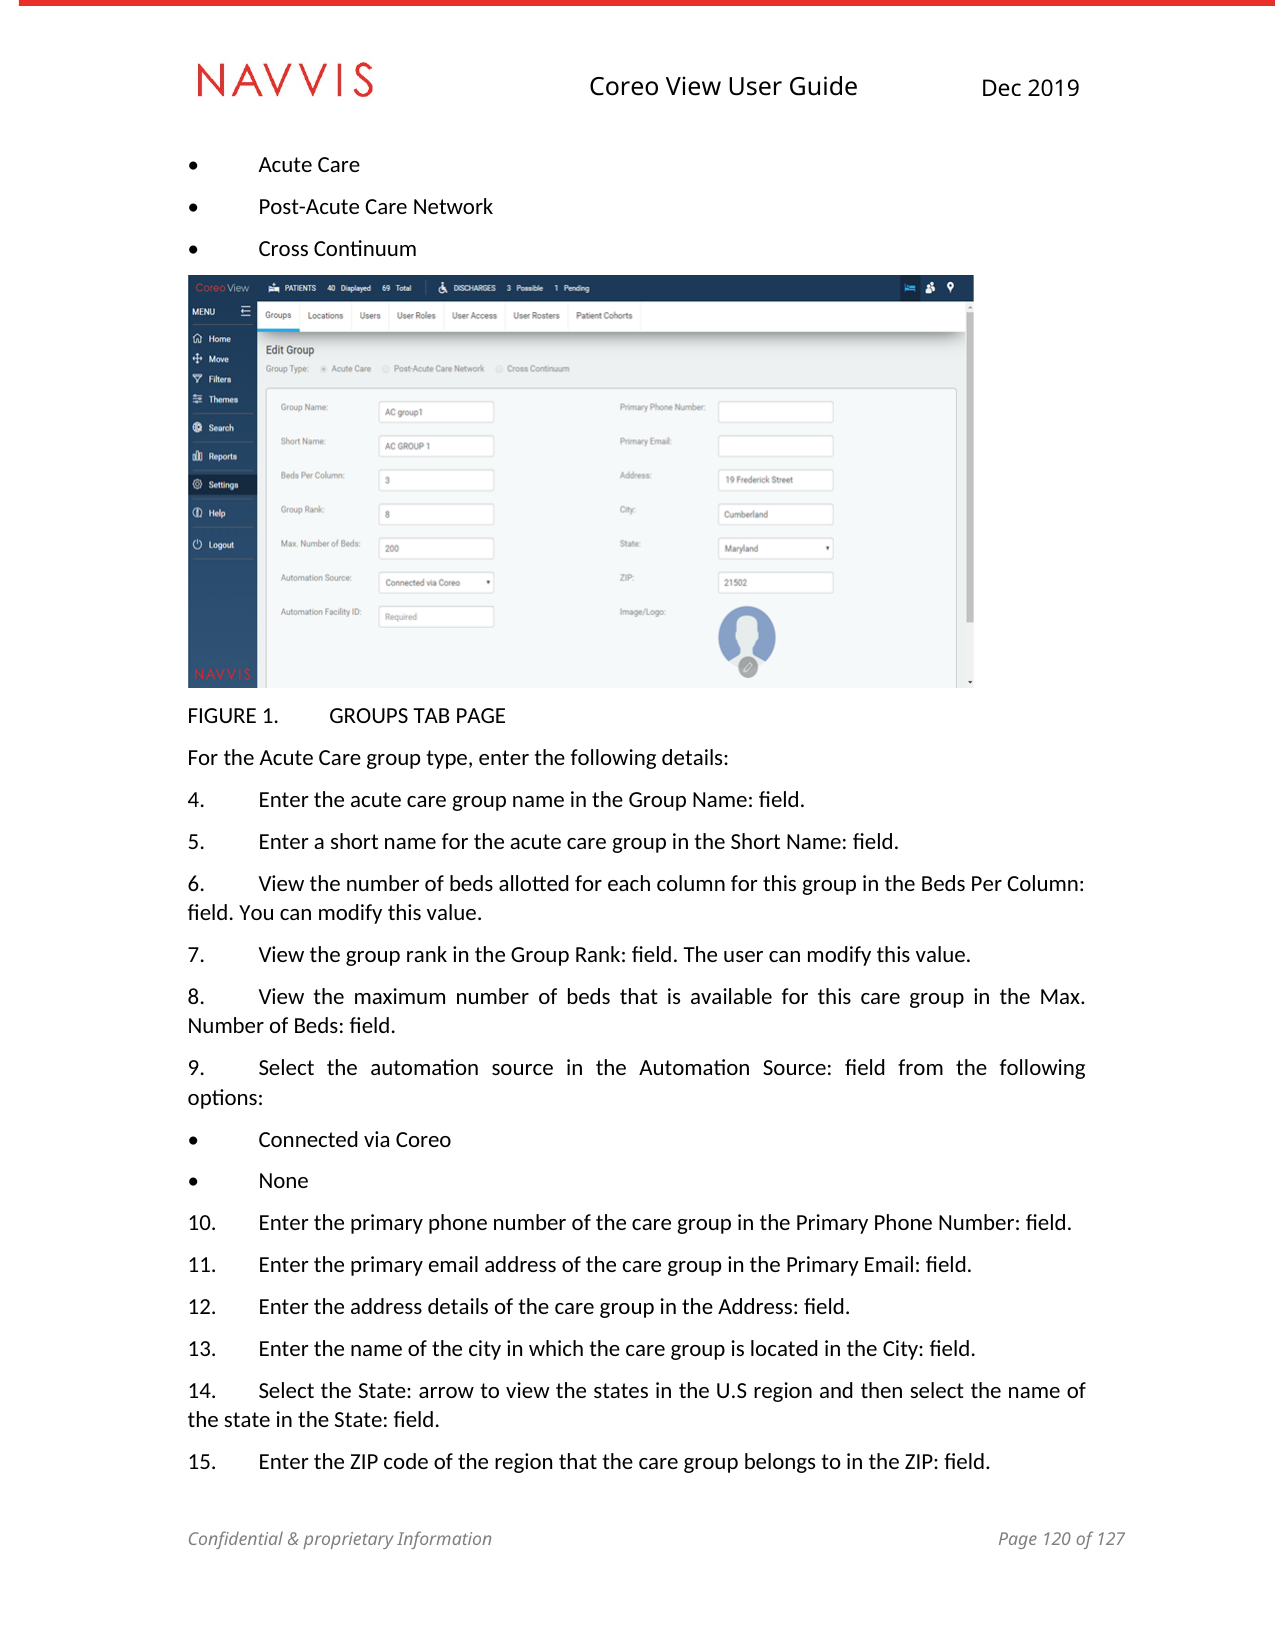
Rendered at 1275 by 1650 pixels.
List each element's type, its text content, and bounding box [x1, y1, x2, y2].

text For the Acute Care group type, enter the following details: [187, 743, 1087, 771]
text 15. Enter the ZIP code of the region that the care group belongs to in the ZIP: field. [187, 1447, 1087, 1475]
text FIGURE 1. GROUPS TAB PAGE [187, 702, 1087, 729]
text 11. Enter the primary email address of the care group in the Primary Email: field. [187, 1250, 1087, 1278]
text 4. Enter the acute care group name in the Group Name: field. [187, 785, 1087, 813]
text • None [187, 1167, 1087, 1194]
text 8. View the maximum number of beds that is available for this care group in the Max. Number of Beds: field. [187, 982, 1087, 1039]
text 13. Enter the name of the city in which the care group is located in the City: field. [187, 1334, 1087, 1362]
text 6. View the number of beds allotted for each column for this group in the Beds Per Column: field. You can modify this value. [187, 869, 1087, 926]
text 9. Select the automation source in the Automation Source: field from the following options: [187, 1053, 1087, 1111]
picture [187, 275, 974, 688]
text • Post-Acute Care Network [187, 192, 1087, 220]
text • Acute Care [187, 150, 1087, 178]
text 14. Select the State: arrow to view the states in the U.S region and then select the name of the state in the State: field. [187, 1376, 1087, 1433]
text 5. Enter a short name for the acute care group in the Short Name: field. [187, 827, 1087, 855]
text 12. Enter the address details of the care group in the Address: field. [187, 1292, 1087, 1320]
text 10. Enter the primary phone number of the care group in the Primary Phone Number: field. [187, 1208, 1087, 1236]
text 7. View the group rank in the Group Rank: field. The user can modify this value. [187, 940, 1087, 968]
picture [187, 55, 383, 104]
text • Cross Continuum [187, 234, 1087, 262]
text • Connected via Coreo [187, 1125, 1087, 1153]
